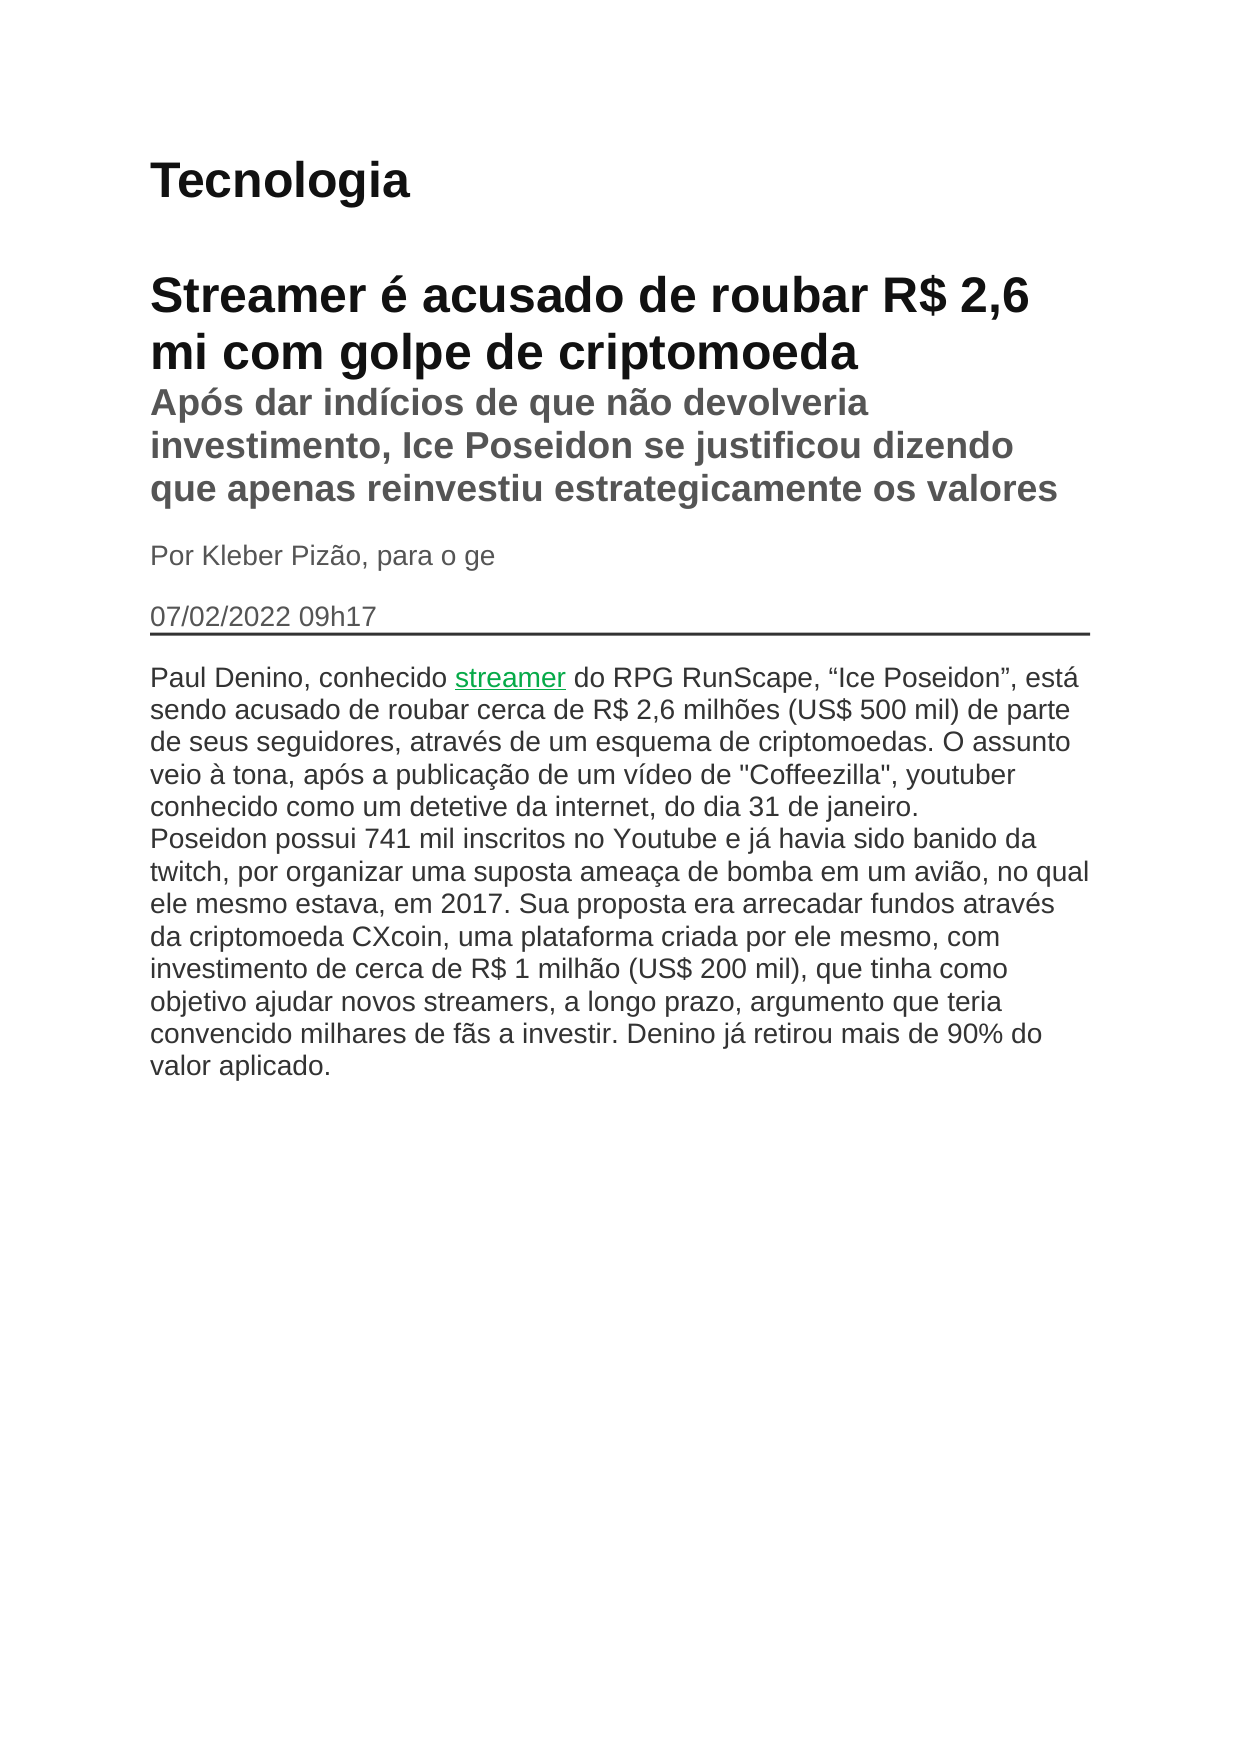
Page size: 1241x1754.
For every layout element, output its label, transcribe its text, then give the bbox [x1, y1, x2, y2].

text Por Kleber Pizão, para o ge [150, 538, 1090, 571]
text Streamer é acusado de roubar R$ 2,6 mi com golpe de criptomoeda [150, 265, 1090, 380]
text Tecnologia [150, 150, 1090, 207]
text Poseidon possui 741 mil inscritos no Youtube e já havia sido banido da twitch, por organizar uma suposta ameaça de bomba em um avião, no qual ele mesmo estava, em 2017. Sua proposta era arrecadar fundos através da criptomoeda CXcoin, uma plataforma criada por ele mesmo, com investimento de cerca de R$ 1 milhão (US$ 200 mil), que tinha como objetivo ajudar novos streamers, a longo prazo, argumento que teria convencido milhares de fãs a investir. Denino já retirou mais de 90% do valor aplicado. [150, 822, 1090, 1082]
text 07/02/2022 09h17 [150, 600, 1090, 632]
text Paul Denino, conhecido streamer do RPG RunScape, “Ice Poseidon”, está sendo acusado de roubar cerca de R$ 2,6 milhões (US$ 500 mil) de parte de seus seguidores, através de um esquema de criptomoedas. O assunto veio à tona, após a publicação de um vídeo de "Coffeezilla", youtuber conhecido como um detetive da internet, do dia 31 de janeiro. [150, 661, 1090, 822]
text Após dar indícios de que não devolveria investimento, Ice Poseidon se justificou dizendo que apenas reinvestiu estrategicamente os valores [150, 380, 1090, 509]
